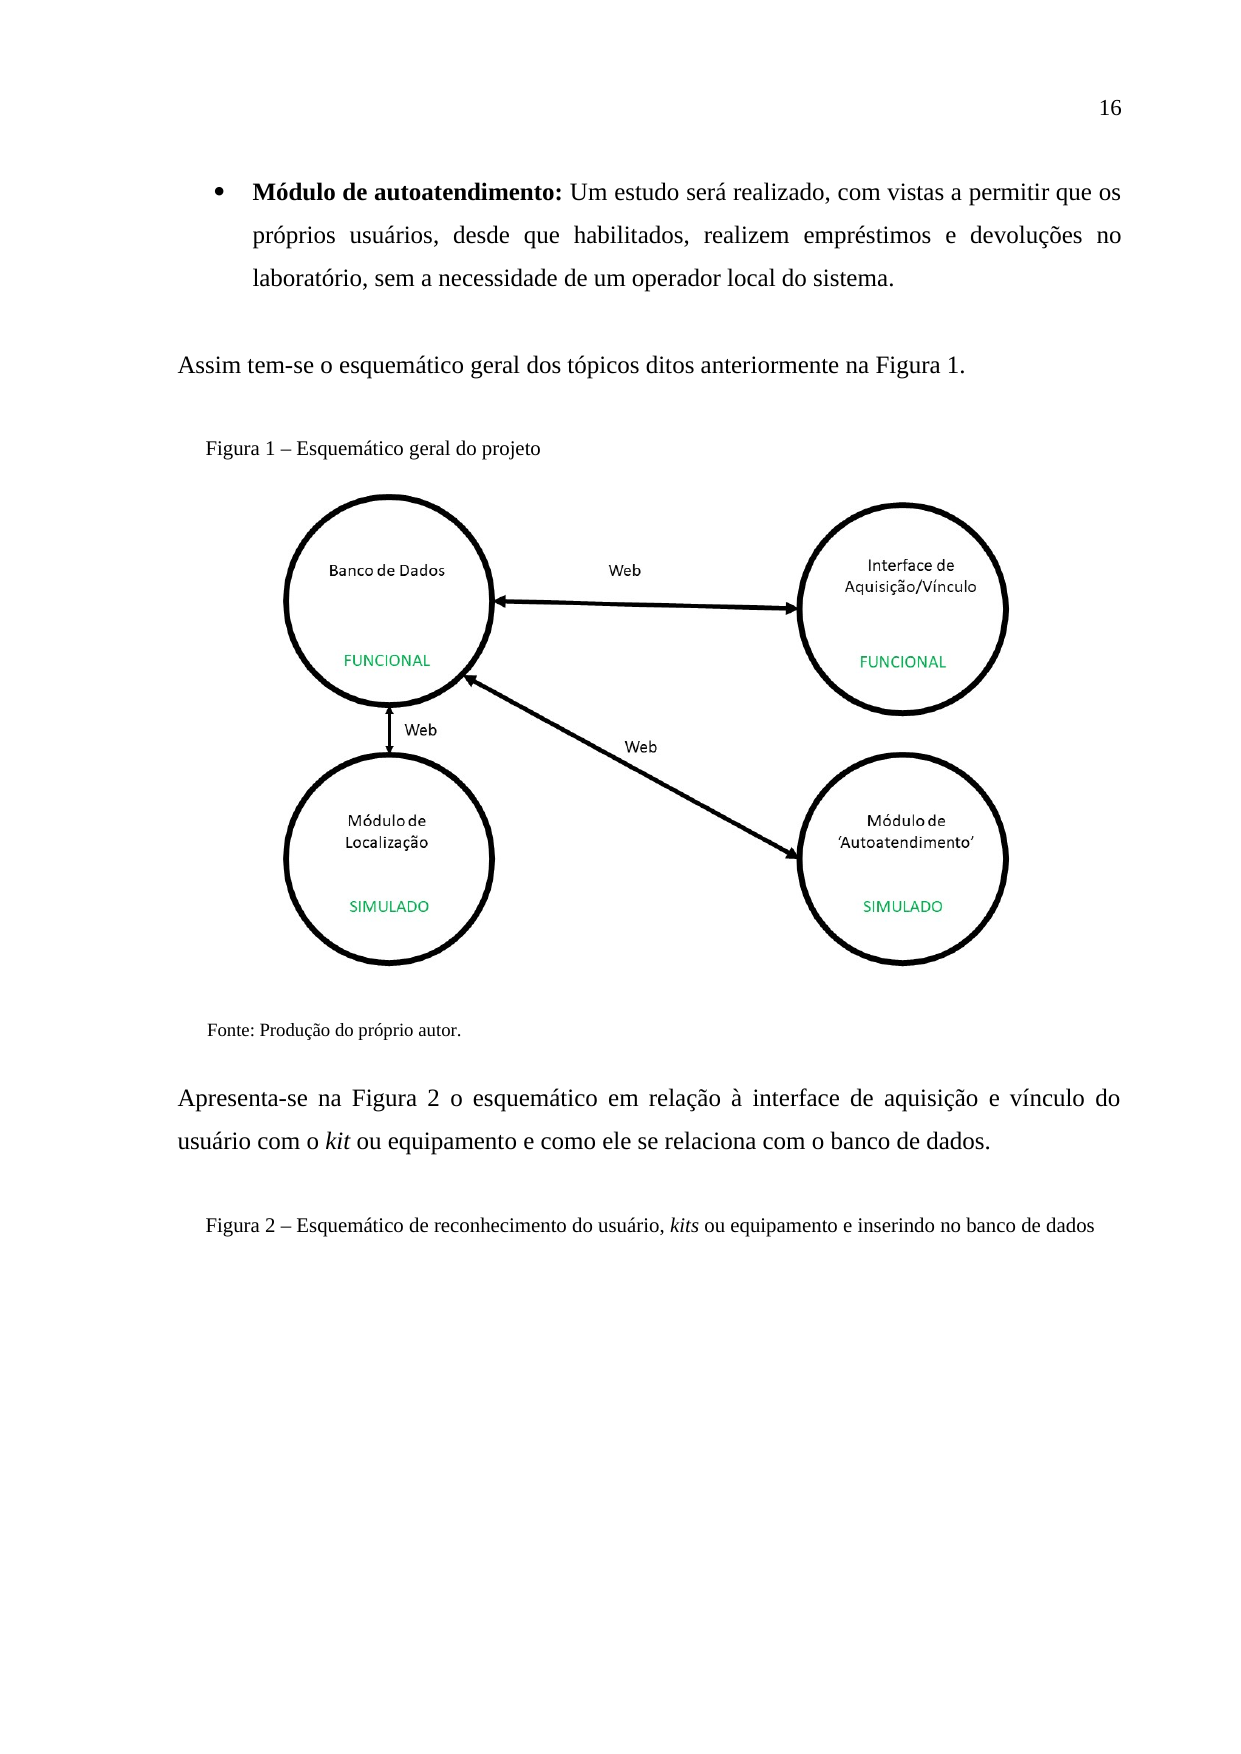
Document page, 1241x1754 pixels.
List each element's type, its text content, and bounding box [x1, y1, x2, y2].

picture [205, 472, 1151, 1004]
text Figura 2 – Esquemático de reconhecimento do usuário, kits ou equipamento e inserindo no banco de dados [205, 1212, 1122, 1237]
list Módulo de autoatendimento: Um estudo será realizado, com vistas a permitir que os próprios usuários, desde que habilitados, realizem empréstimos e devoluções no laboratório, sem a necessidade de um operador local do sistema. [215, 177, 1122, 292]
text Fonte: Produção do próprio autor. [207, 1018, 1122, 1040]
text Apresenta-se na Figura 2 o esquemático em relação à interface de aquisição e vínculo do usuário com o kit ou equipamento e como ele se relaciona com o banco de dados. [177, 1083, 1122, 1155]
text Assim tem-se o esquemático geral dos tópicos ditos anteriormente na Figura 1. [177, 350, 1122, 378]
text Figura 1 – Esquemático geral do projeto [205, 436, 1122, 460]
